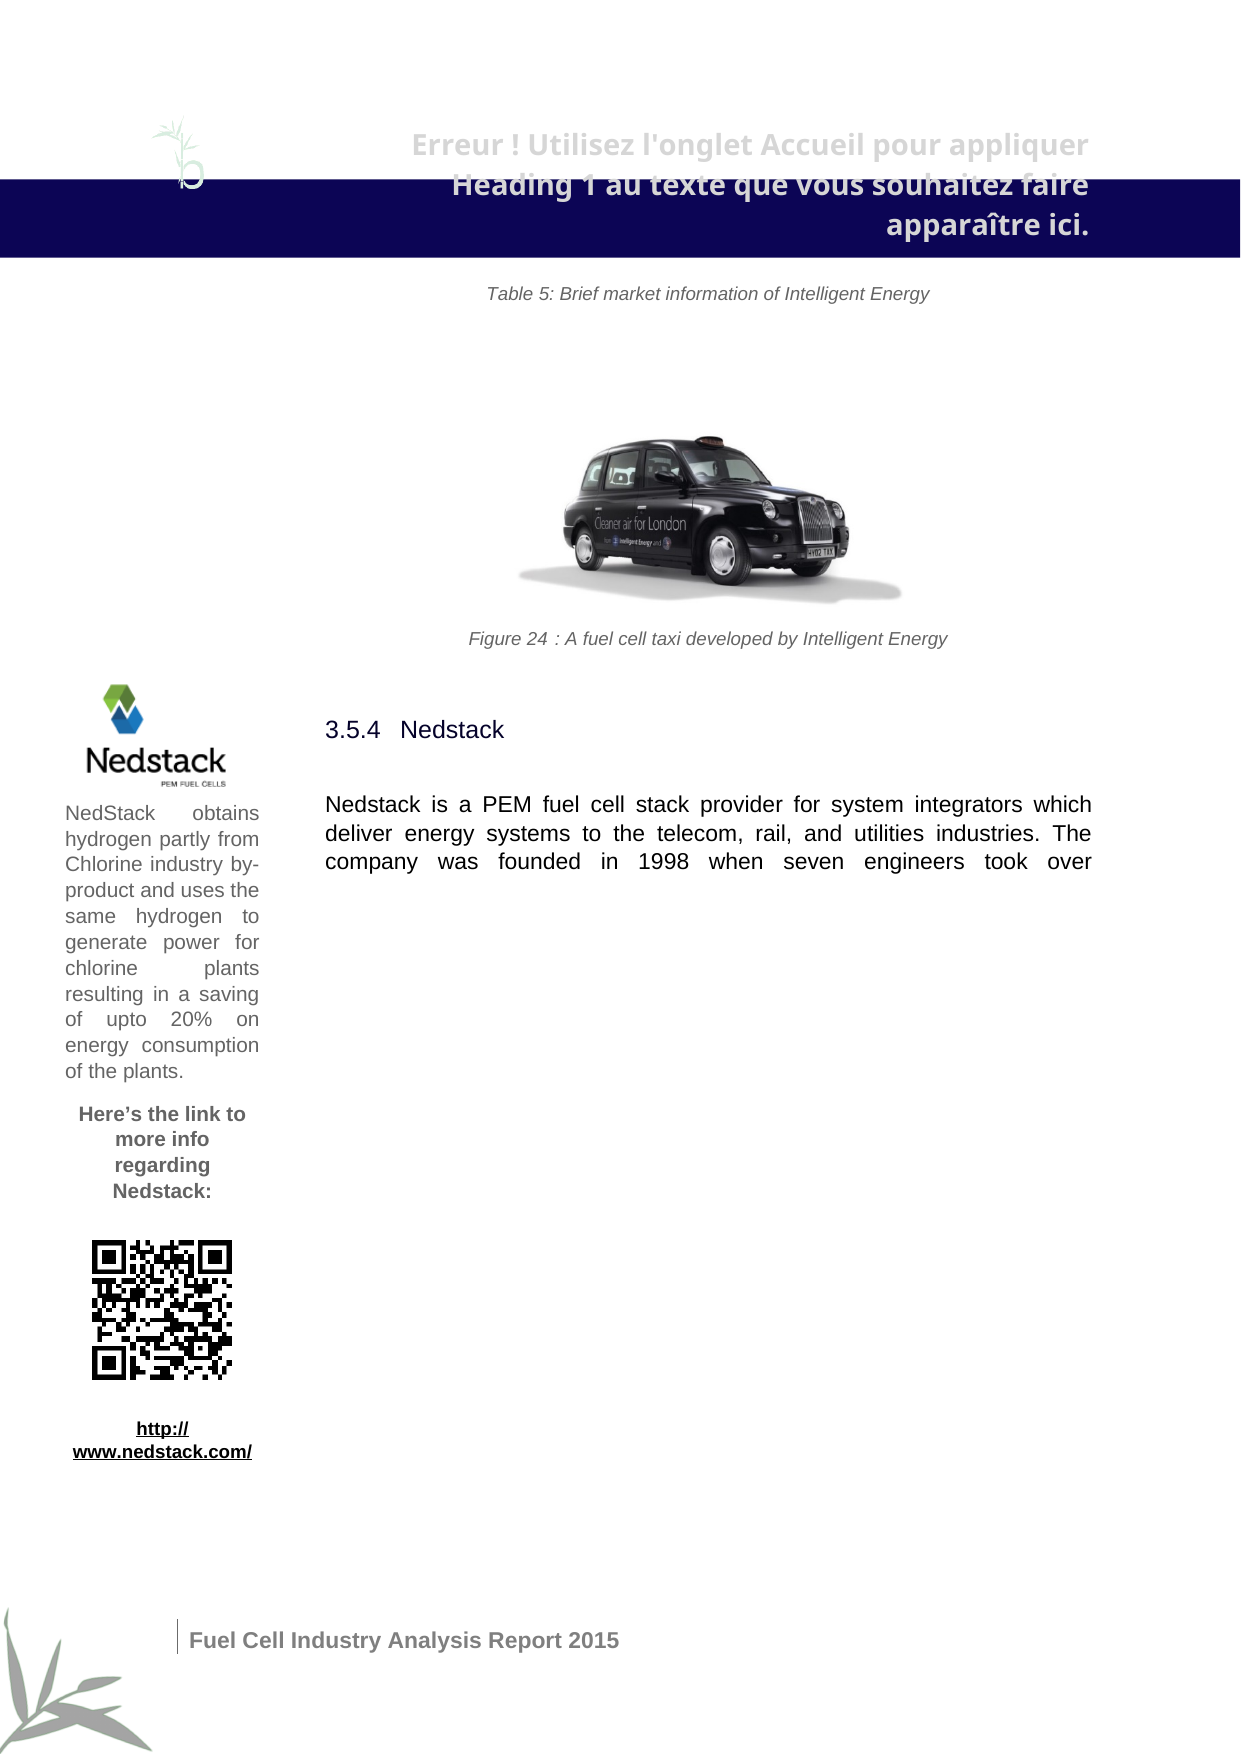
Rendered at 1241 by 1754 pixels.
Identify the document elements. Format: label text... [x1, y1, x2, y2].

picture [512, 415, 905, 609]
text Nedstack is a PEM fuel cell stack provider for system integrators which deliver energy systems to the telecom, rail, and utilities industries. The company was founded in 1998 when seven engineers took over AkzoNobel’s PEM activities. Right now, over 1,000 Nedstack fuel cells are in operation world-wide mostly as backup power sources. [325, 791, 1092, 874]
subtitle Nedstack [325, 715, 1092, 744]
picture [65, 680, 259, 799]
text Table 5: Brief market information of Intelligent Energy [325, 283, 1092, 304]
picture [73, 1221, 251, 1399]
picture [0, 1607, 169, 1754]
